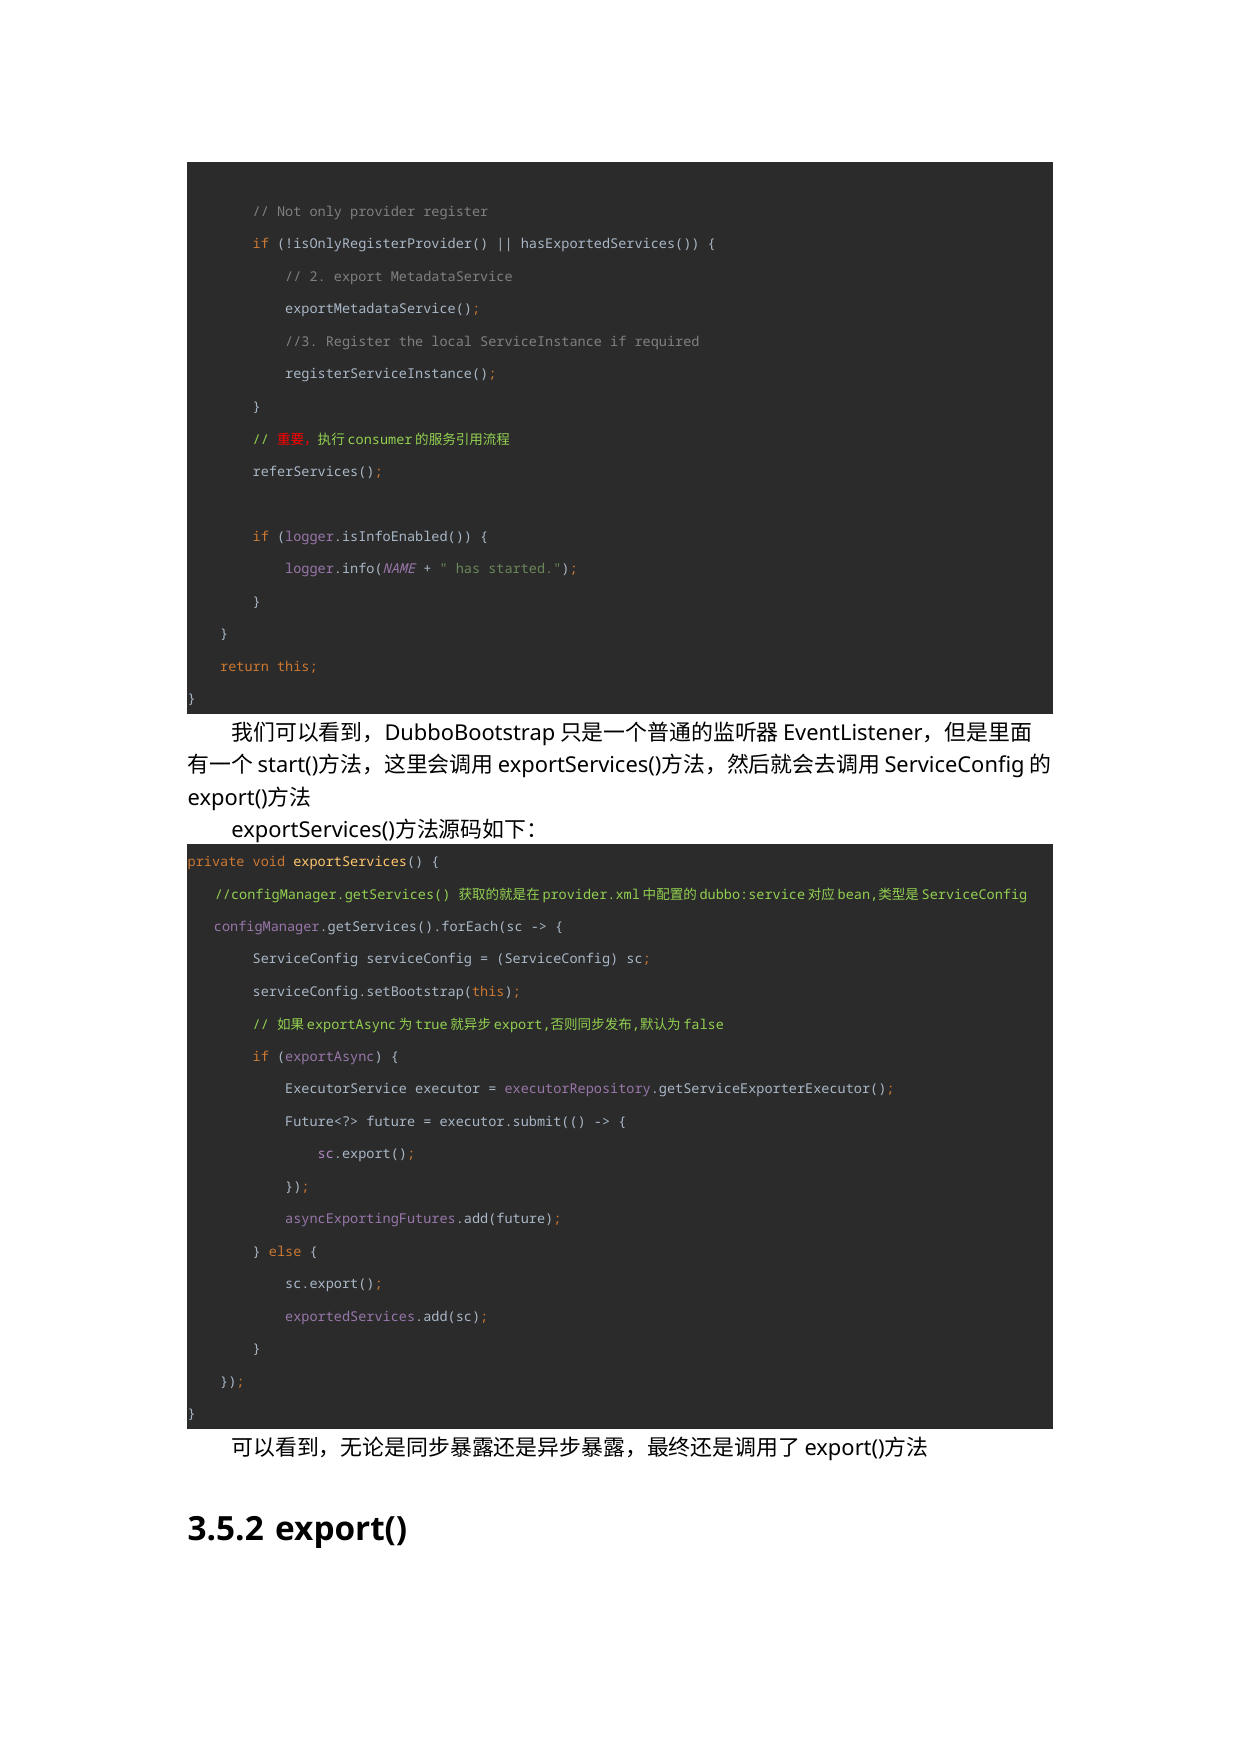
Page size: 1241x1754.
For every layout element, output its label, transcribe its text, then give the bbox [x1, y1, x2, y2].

text exportServices()方法源码如下： [187, 812, 1053, 844]
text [187, 162, 1053, 714]
text export() [187, 1494, 1053, 1559]
text private void exportServices() { //configManager.getServices() 获取的就是在provider.xml中配置的dubbo:service对应bean,类型是ServiceConfig [187, 844, 1053, 909]
text 可以看到，无论是同步暴露还是异步暴露，最终还是调用了export()方法 [187, 1429, 1053, 1462]
text 我们可以看到，DubboBootstrap只是一个普通的监听器EventListener，但是里面有一个start()方法，这里会调用exportServices()方法，然后就会去调用ServiceConfig的export()方法 [187, 714, 1053, 812]
text configManager.getServices().forEach(sc -> { ServiceConfig serviceConfig = (ServiceConfig) sc; serviceConfig.setBootstrap(this); // 如果exportAsync为true就异步export,否则同步发布,默认为false if (exportAsync) { ExecutorService executor = executorRepository.getServiceExporterExecutor(); Future<?> future = executor.submit(() -> { sc.export(); }); asyncExportingFutures.add(future); } else { sc.export(); exportedServices.add(sc); } }); } [187, 909, 1053, 1429]
